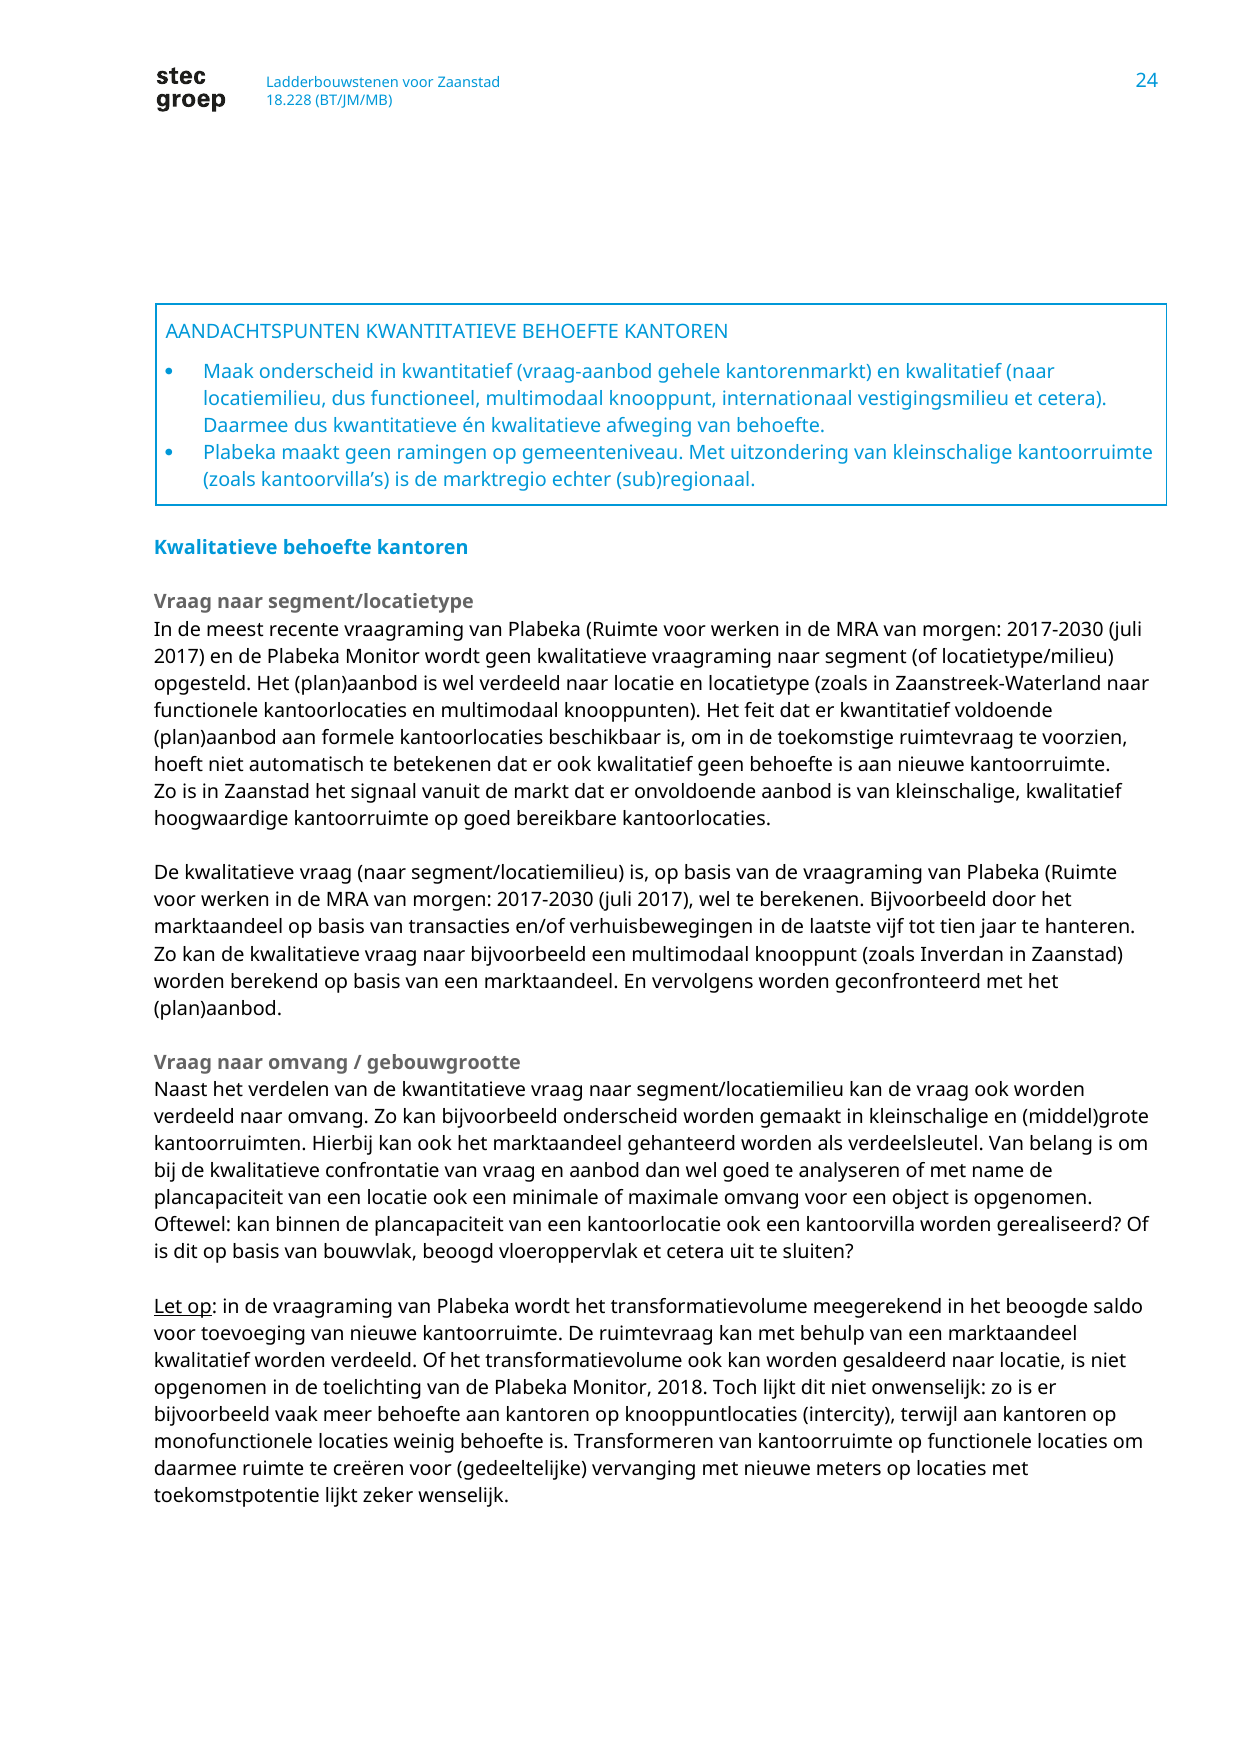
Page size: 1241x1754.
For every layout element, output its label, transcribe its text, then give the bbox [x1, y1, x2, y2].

text Vraag naar omvang / gebouwgrootte [153, 1048, 1157, 1075]
text Let op: in de vraagraming van Plabeka wordt het transformatievolume meegerekend in het beoogde saldo voor toevoeging van nieuwe kantoorruimte. De ruimtevraag kan met behulp van een marktaandeel kwalitatief worden verdeeld. Of het transformatievolume ook kan worden gesaldeerd naar locatie, is niet opgenomen in de toelichting van de Plabeka Monitor, 2018. Toch lijkt dit niet onwenselijk: zo is er bijvoorbeeld vaak meer behoefte aan kantoren op knooppuntlocaties (intercity), terwijl aan kantoren op monofunctionele locaties weinig behoefte is. Transformeren van kantoorruimte op functionele locaties om daarmee ruimte te creëren voor (gedeeltelijke) vervanging met nieuwe meters op locaties met toekomstpotentie lijkt zeker wenselijk. [153, 1291, 1157, 1508]
text Naast het verdelen van de kwantitatieve vraag naar segment/locatiemilieu kan de vraag ook worden verdeeld naar omvang. Zo kan bijvoorbeeld onderscheid worden gemaakt in kleinschalige en (middel)grote kantoorruimten. Hierbij kan ook het marktaandeel gehanteerd worden als verdeelsleutel. Van belang is om bij de kwalitatieve confrontatie van vraag en aanbod dan wel goed te analyseren of met name de plancapaciteit van een locatie ook een minimale of maximale omvang voor een object is opgenomen. Oftewel: kan binnen de plancapaciteit van een kantoorlocatie ook een kantoorvilla worden gerealiseerd? Of is dit op basis van bouwvlak, beoogd vloeroppervlak et cetera uit te sluiten? [153, 1075, 1157, 1264]
text Vraag naar segment/locatietype [153, 587, 1157, 614]
list Plabeka maakt geen ramingen op gemeenteniveau. Met uitzondering van kleinschalige kantoorruimte (zoals kantoorvilla’s) is de marktregio echter (sub)regionaal. [157, 424, 1166, 504]
text De kwalitatieve vraag (naar segment/locatiemilieu) is, op basis van de vraagraming van Plabeka (Ruimte voor werken in de MRA van morgen: 2017-2030 (juli 2017), wel te berekenen. Bijvoorbeeld door het marktaandeel op basis van transacties en/of verhuisbewegingen in de laatste vijf tot tien jaar te hanteren. Zo kan de kwalitatieve vraag naar bijvoorbeeld een multimodaal knooppunt (zoals Inverdan in Zaanstad) worden berekend op basis van een marktaandeel. En vervolgens worden geconfronteerd met het (plan)aanbod. [153, 858, 1157, 1021]
text Zo is in Zaanstad het signaal vanuit de markt dat er onvoldoende aanbod is van kleinschalige, kwalitatief hoogwaardige kantoorruimte op goed bereikbare kantoorlocaties. [153, 777, 1157, 831]
text Aandachtspunten kwantitatieve behoefte kantoren [157, 305, 1166, 342]
picture [329, 95, 337, 105]
picture [446, 79, 452, 87]
text In de meest recente vraagraming van Plabeka (Ruimte voor werken in de MRA van morgen: 2017-2030 (juli 2017) en de Plabeka Monitor wordt geen kwalitatieve vraagraming naar segment (of locatietype/milieu) opgesteld. Het (plan)aanbod is wel verdeeld naar locatie en locatietype (zoals in Zaanstreek-Waterland naar functionele kantoorlocaties en multimodaal knooppunten). Het feit dat er kwantitatief voldoende (plan)aanbod aan formele kantoorlocaties beschikbaar is, om in de toekomstige ruimtevraag te voorzien, hoeft niet automatisch te betekenen dat er ook kwalitatief geen behoefte is aan nieuwe kantoorruimte. [153, 614, 1157, 777]
list Maak onderscheid in kwantitatief (vraag-aanbod gehele kantorenmarkt) en kwalitatief (naar locatiemilieu, dus functioneel, multimodaal knooppunt, internationaal vestigingsmilieu et cetera). Daarmee dus kwantitatieve én kwalitatieve afweging van behoefte. [157, 342, 1166, 424]
subtitle Kwalitatieve behoefte kantoren [153, 533, 1157, 560]
picture [454, 79, 460, 87]
